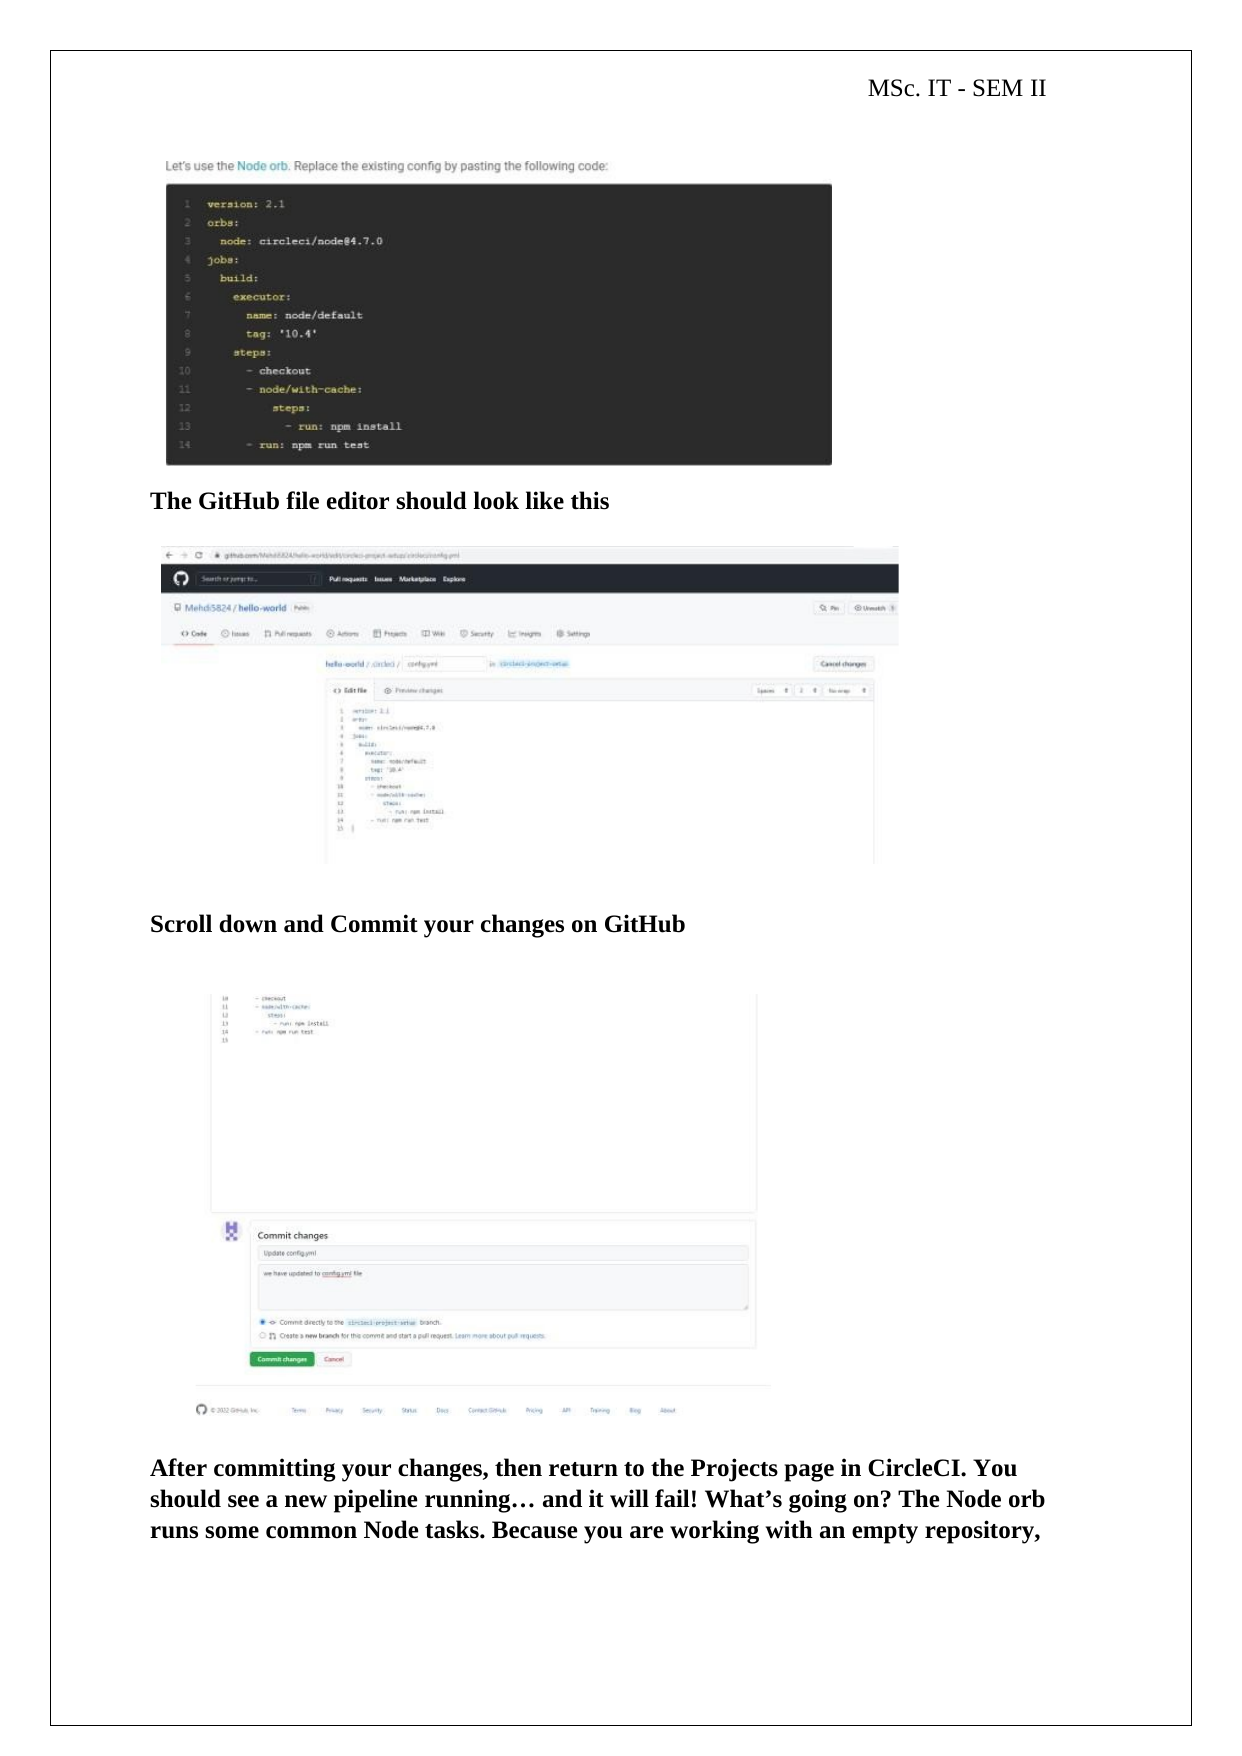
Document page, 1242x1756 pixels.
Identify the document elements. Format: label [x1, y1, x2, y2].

picture [195, 994, 772, 1416]
picture [165, 161, 832, 466]
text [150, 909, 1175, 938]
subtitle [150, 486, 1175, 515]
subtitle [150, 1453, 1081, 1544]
picture [161, 546, 899, 864]
